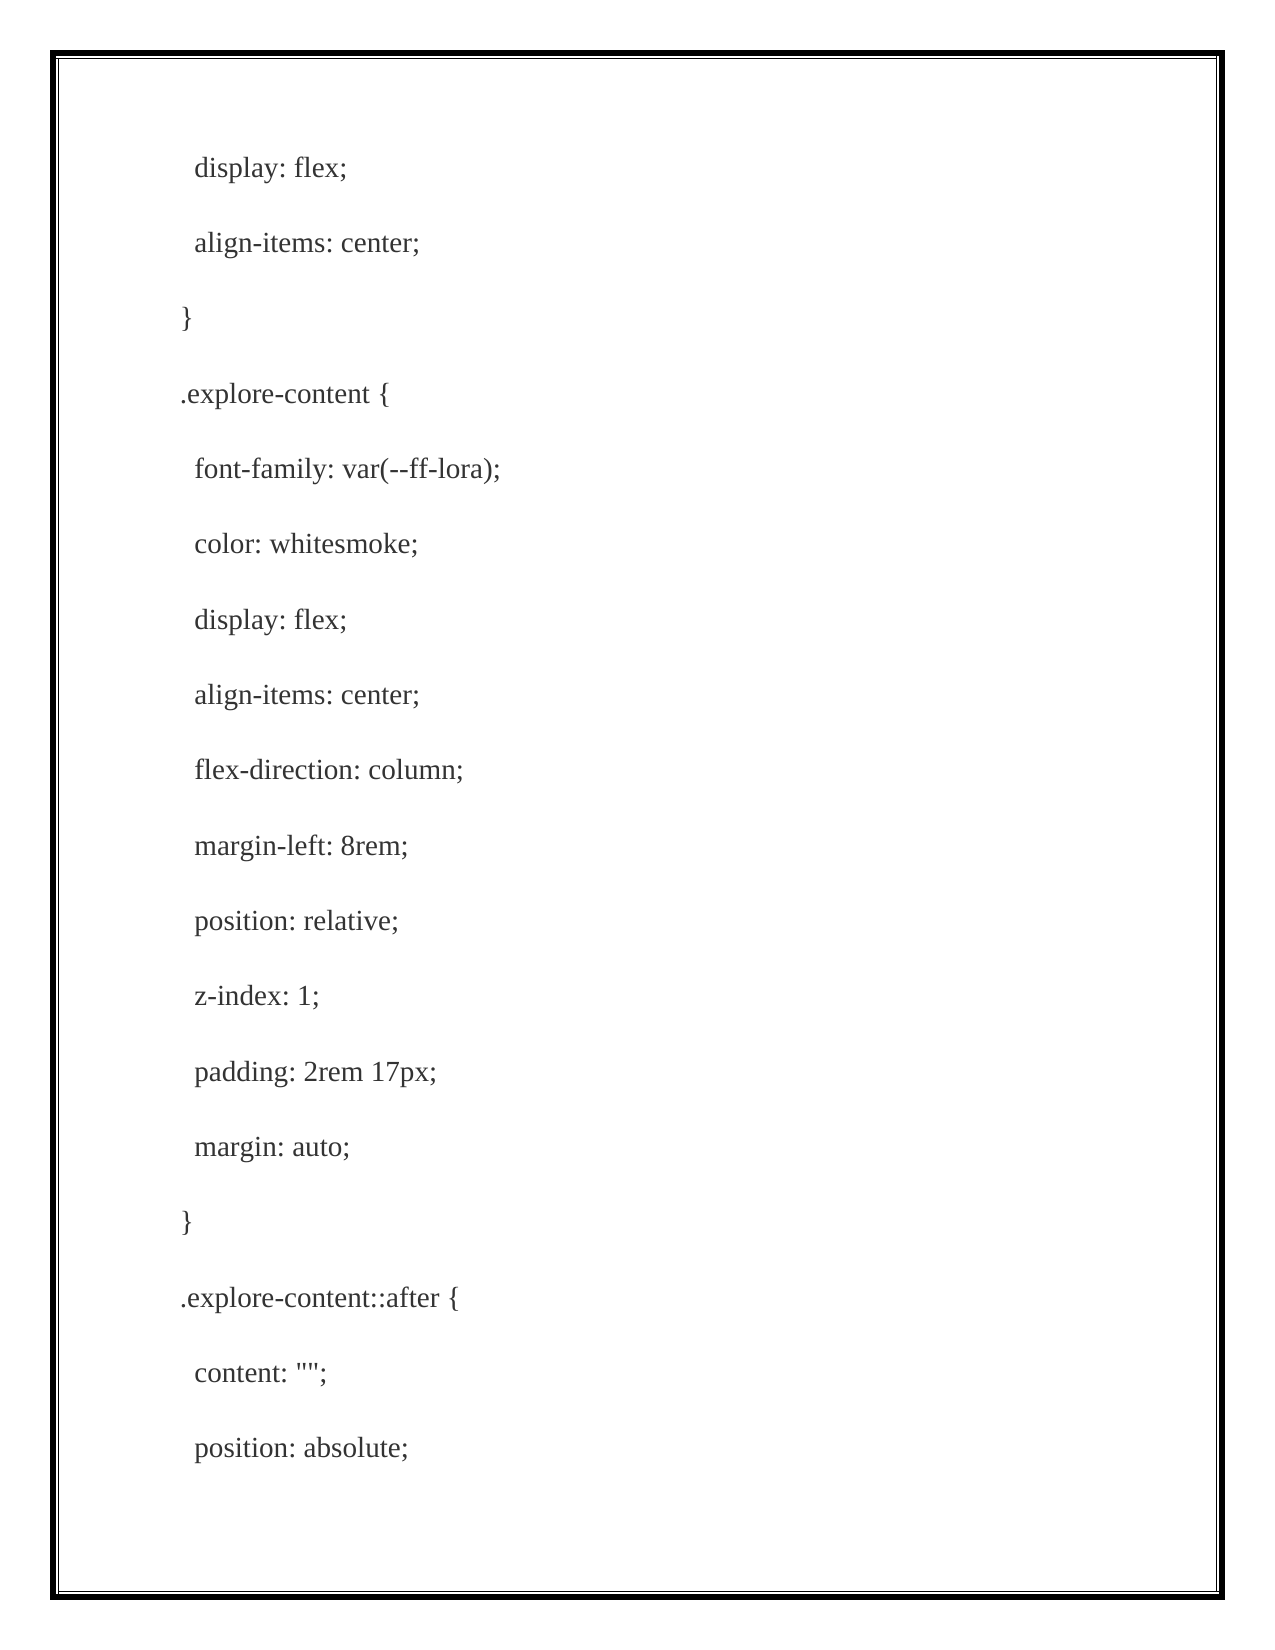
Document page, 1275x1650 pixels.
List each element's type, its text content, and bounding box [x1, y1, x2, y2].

text z-index: 1; [179, 978, 1125, 1012]
text } [179, 1204, 1125, 1238]
text position: relative; [179, 903, 1125, 937]
text display: flex; [179, 150, 1125, 183]
text color: whitesmoke; [179, 527, 1125, 560]
text .explore-content::after { [179, 1280, 1125, 1313]
text } [179, 301, 1125, 334]
text margin: auto; [179, 1129, 1125, 1163]
text display: flex; [179, 602, 1125, 635]
text content: ""; [179, 1355, 1125, 1388]
text font-family: var(--ff-lora); [179, 451, 1125, 485]
text margin-left: 8rem; [179, 828, 1125, 861]
text .explore-content { [179, 376, 1125, 409]
text padding: 2rem 17px; [179, 1054, 1125, 1087]
text align-items: center; [179, 225, 1125, 259]
text align-items: center; [179, 677, 1125, 711]
text position: absolute; [179, 1430, 1125, 1464]
text flex-direction: column; [179, 752, 1125, 786]
